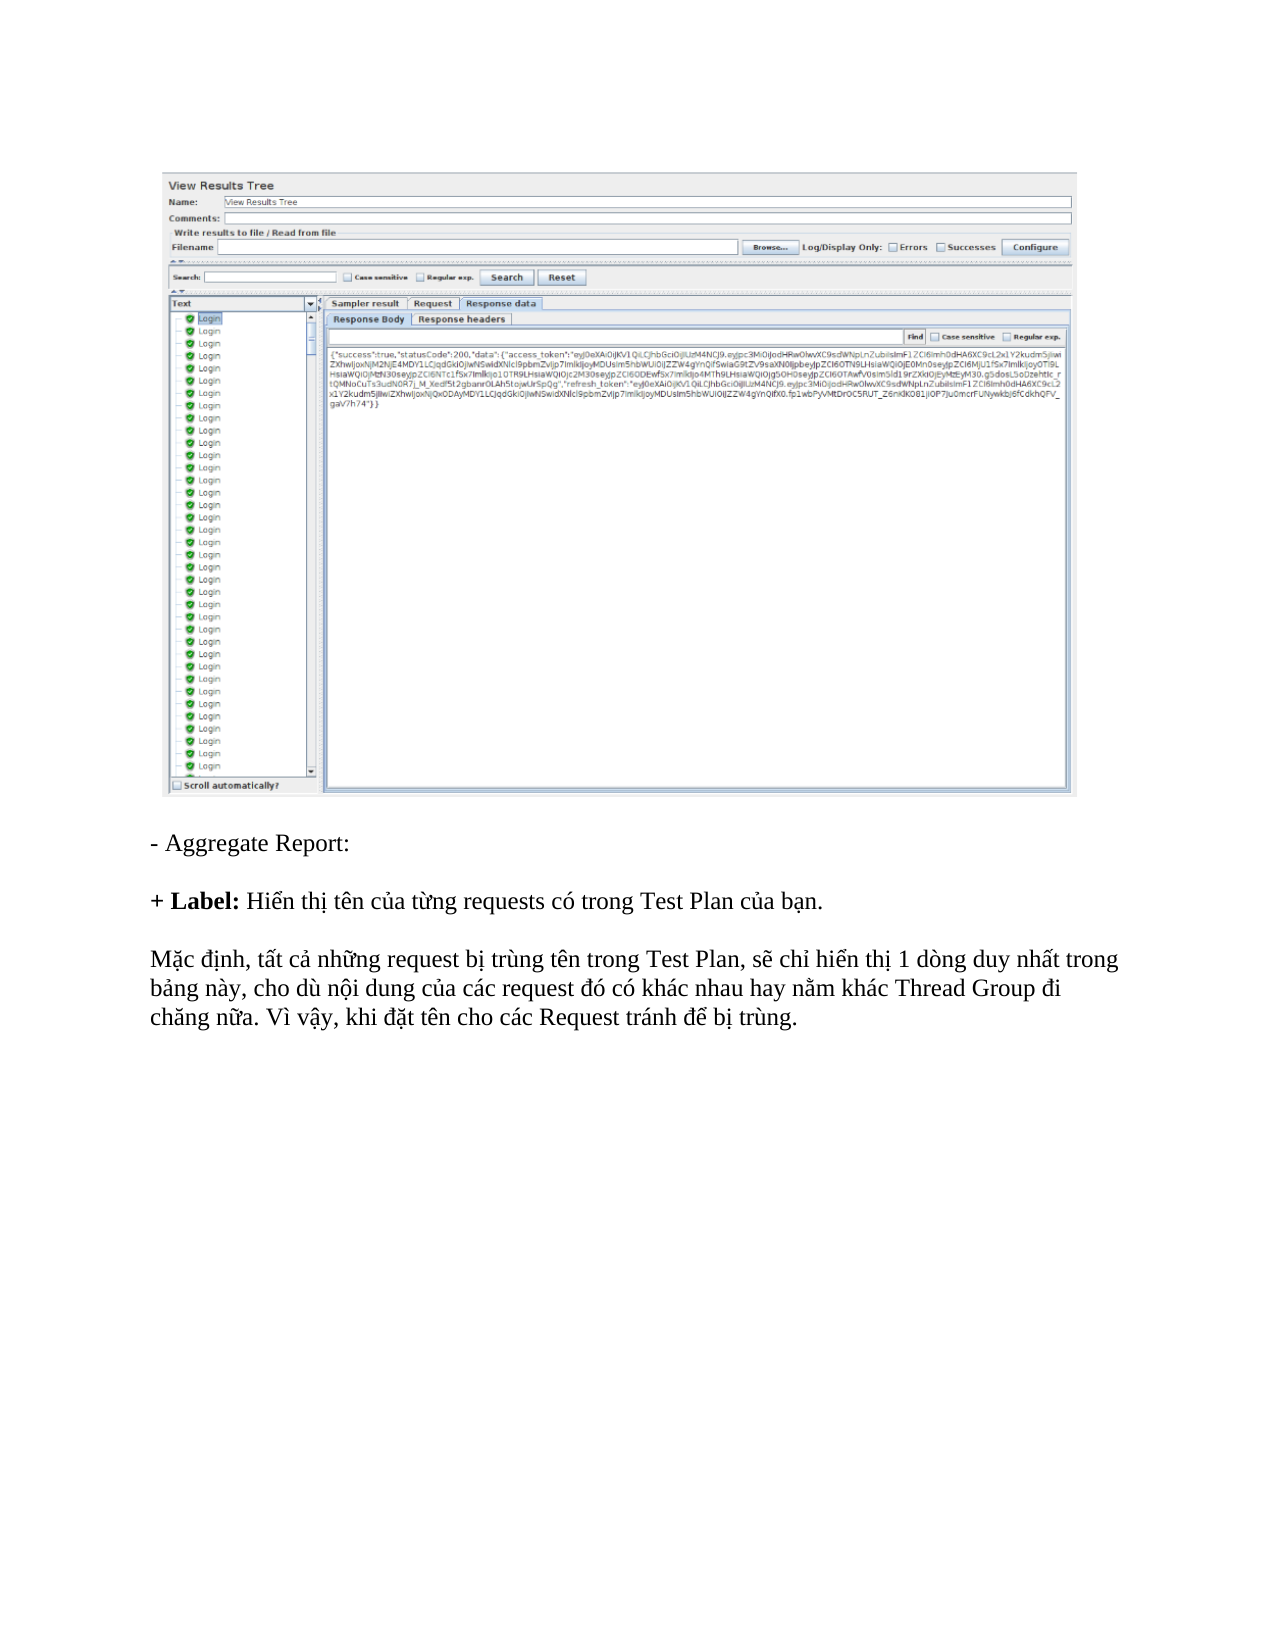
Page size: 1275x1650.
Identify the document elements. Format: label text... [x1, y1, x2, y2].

text - Aggregate Report: [150, 828, 1125, 857]
picture [150, 150, 1125, 797]
text Mặc định, tất cả những request bị trùng tên trong Test Plan, sẽ chỉ hiển thị 1 dòng duy nhất trong bảng này, cho dù nội dung của các request đó có khác nhau hay nằm khác Thread Group đi chăng nữa. Vì vậy, khi đặt tên cho các Request tránh để bị trùng. [150, 944, 1125, 1030]
text + Label: Hiển thị tên của từng requests có trong Test Plan của bạn. [150, 886, 1125, 915]
